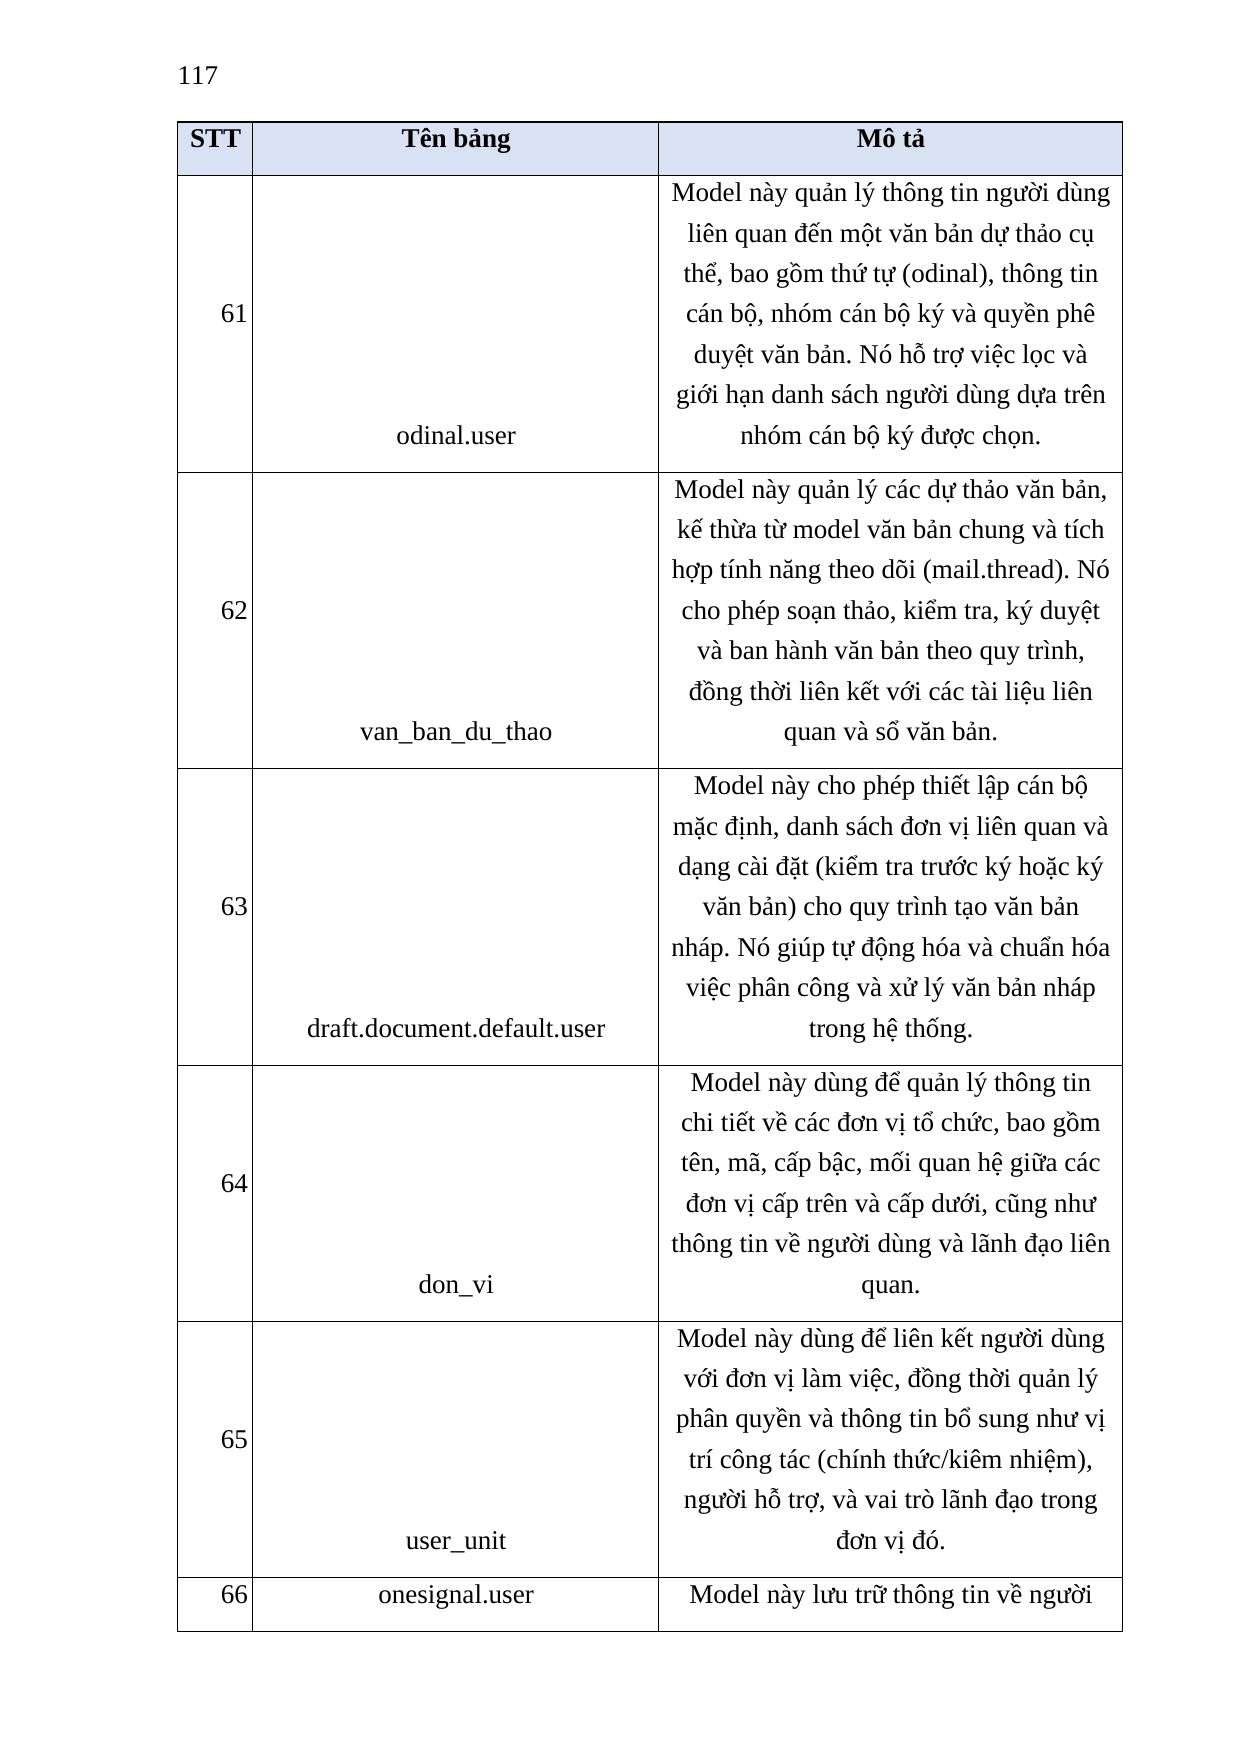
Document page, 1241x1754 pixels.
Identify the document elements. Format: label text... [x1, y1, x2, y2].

table_cell van_ban_du_thao [253, 473, 658, 768]
table_cell [178, 1578, 252, 1631]
table_cell Model này cho phép thiết lập cán bộ mặc định, danh sách đơn vị liên quan và dạng cài đặt (kiểm tra trước ký hoặc ký văn bản) cho quy trình tạo văn bản nháp. Nó giúp tự động hóa và chuẩn hóa việc phân công và xử lý văn bản nháp trong hệ thống. [659, 769, 1122, 1065]
table_cell [178, 769, 252, 1065]
table_cell odinal.user [253, 176, 658, 472]
table_cell Model này quản lý thông tin người dùng liên quan đến một văn bản dự thảo cụ thể, bao gồm thứ tự (odinal), thông tin cán bộ, nhóm cán bộ ký và quyền phê duyệt văn bản. Nó hỗ trợ việc lọc và giới hạn danh sách người dùng dựa trên nhóm cán bộ ký được chọn. [659, 176, 1122, 472]
table_cell [178, 473, 252, 768]
table_header Mô tả [659, 123, 1122, 175]
table_cell Model này dùng để quản lý thông tin chi tiết về các đơn vị tổ chức, bao gồm tên, mã, cấp bậc, mối quan hệ giữa các đơn vị cấp trên và cấp dưới, cũng như thông tin về người dùng và lãnh đạo liên quan. [659, 1066, 1122, 1321]
table_header Tên bảng [253, 123, 658, 175]
table_cell draft.document.default.user [253, 769, 658, 1065]
table_cell user_unit [253, 1322, 658, 1577]
table_cell don_vi [253, 1066, 658, 1321]
table_cell onesignal.user [253, 1578, 658, 1631]
table_cell [178, 1066, 252, 1321]
table_cell Model này dùng để liên kết người dùng với đơn vị làm việc, đồng thời quản lý phân quyền và thông tin bổ sung như vị trí công tác (chính thức/kiêm nhiệm), người hỗ trợ, và vai trò lãnh đạo trong đơn vị đó. [659, 1322, 1122, 1577]
table_header STT [178, 123, 252, 175]
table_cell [659, 1578, 1122, 1631]
table_cell [178, 1322, 252, 1577]
table_cell [178, 176, 252, 472]
table_cell Model này quản lý các dự thảo văn bản, kế thừa từ model văn bản chung và tích hợp tính năng theo dõi (mail.thread). Nó cho phép soạn thảo, kiểm tra, ký duyệt và ban hành văn bản theo quy trình, đồng thời liên kết với các tài liệu liên quan và sổ văn bản. [659, 473, 1122, 768]
